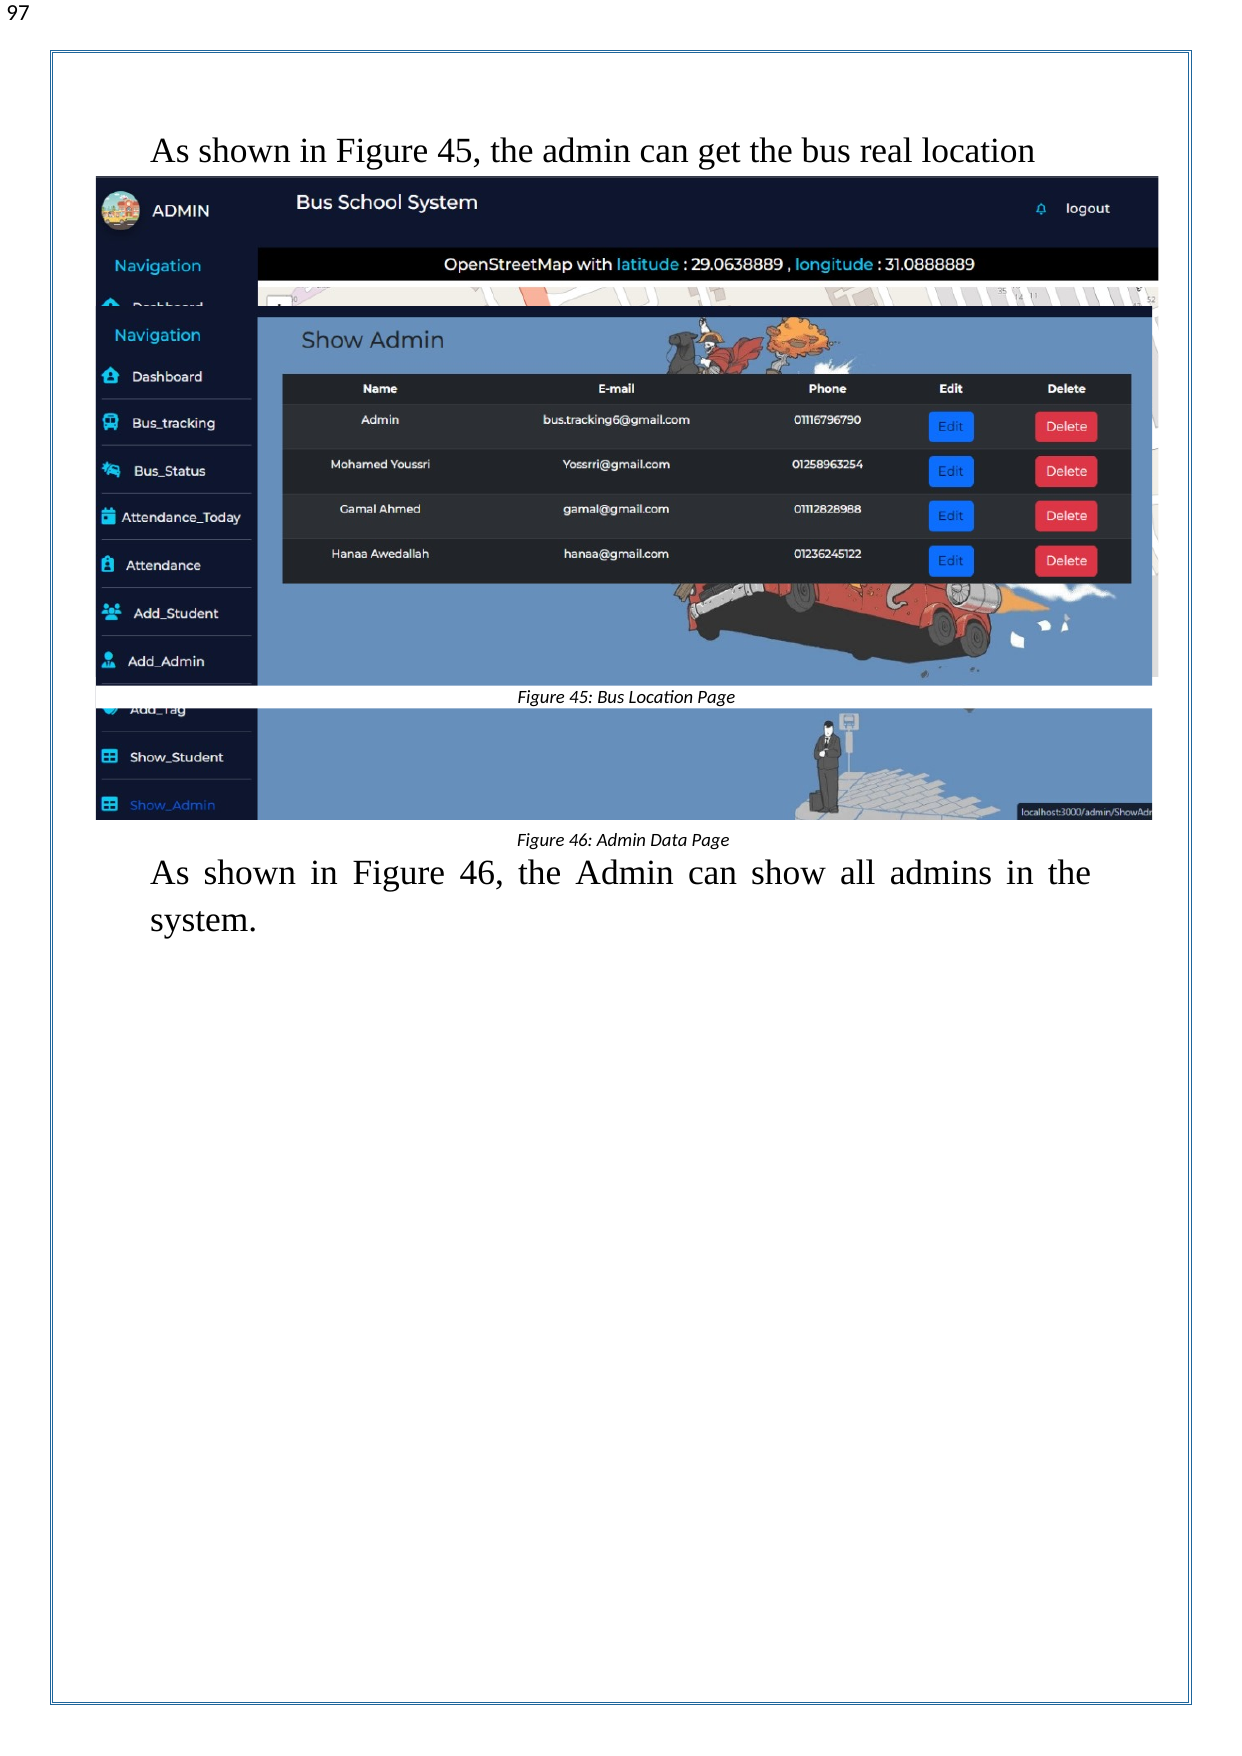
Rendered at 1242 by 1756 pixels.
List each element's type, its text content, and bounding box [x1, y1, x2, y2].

picture [95, 176, 1159, 685]
text As shown in Figure 46, the Admin can show all admins in the system. [150, 852, 1092, 939]
text As shown in Figure 45, the admin can get the bus real location [150, 129, 1092, 170]
picture [95, 709, 1153, 820]
